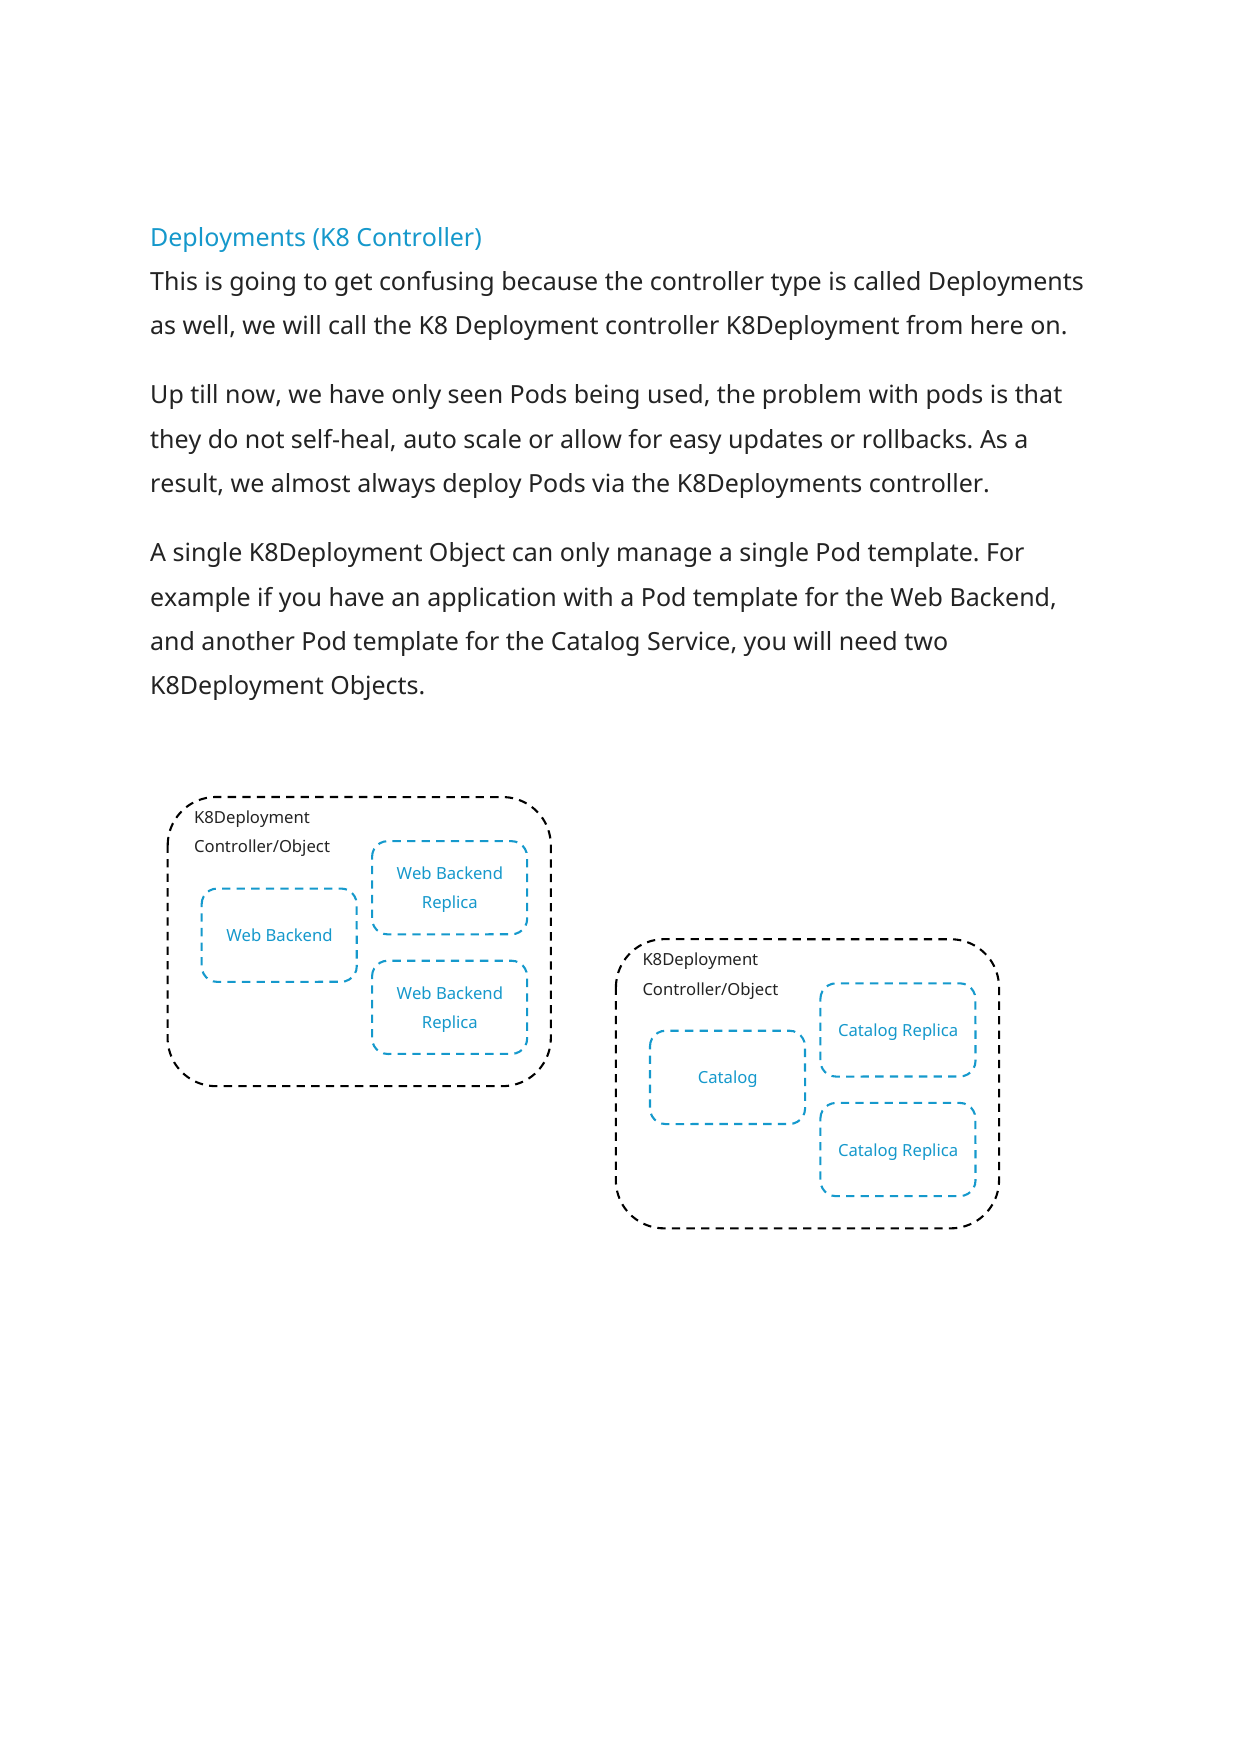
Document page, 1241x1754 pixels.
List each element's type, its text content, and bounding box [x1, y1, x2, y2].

text A single K8Deployment Object can only manage a single Pod template. For example if you have an application with a Pod template for the Web Backend, and another Pod template for the Catalog Service, you will need two K8Deployment Objects. [150, 535, 1090, 702]
text This is going to get confusing because the controller type is called Deployments as well, we will call the K8 Deployment controller K8Deployment from here on. [150, 263, 1090, 342]
text Up till now, we have only seen Pods being used, the problem with pods is that they do not self-heal, auto scale or allow for easy updates or rollbacks. As a result, we almost always deploy Pods via the K8Deployments controller. [150, 377, 1090, 500]
subtitle Deployments (K8 Controller) [150, 219, 1090, 253]
